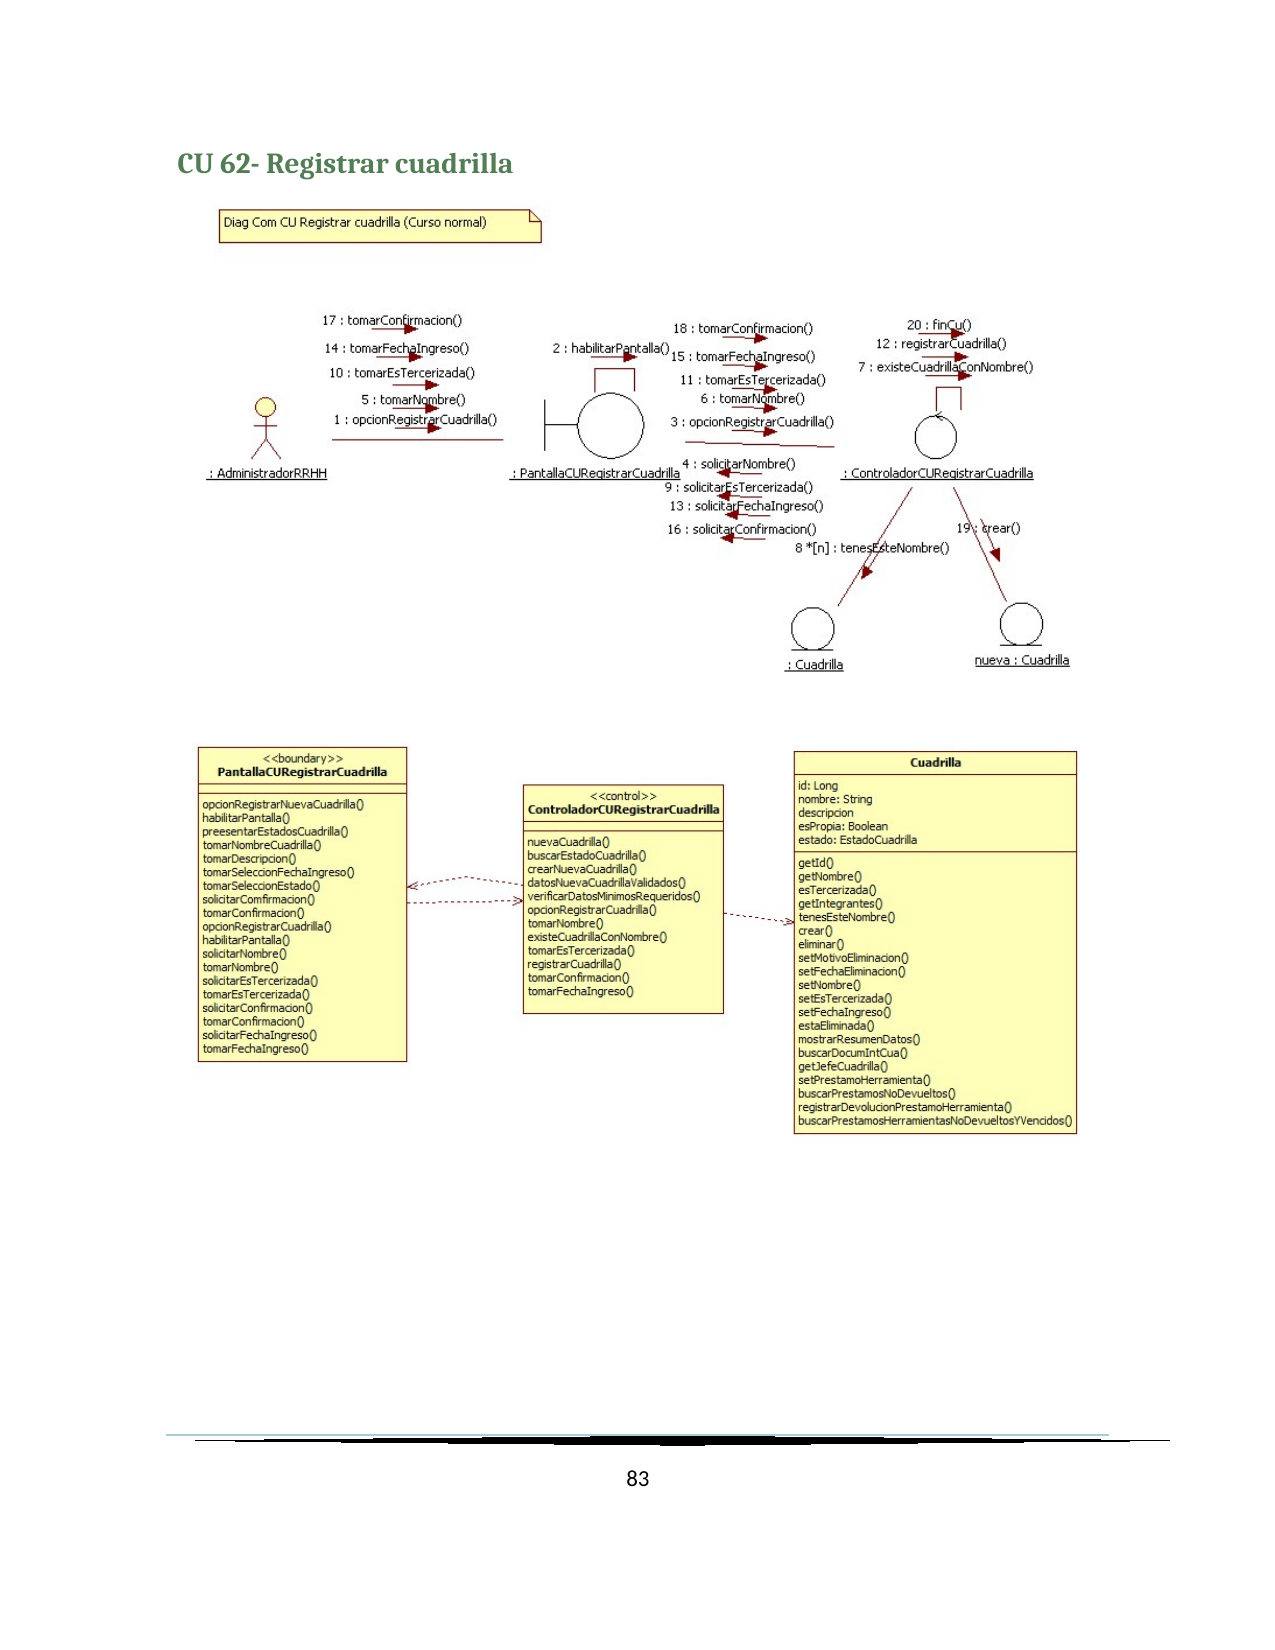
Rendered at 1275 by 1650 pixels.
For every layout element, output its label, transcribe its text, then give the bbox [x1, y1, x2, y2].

picture [177, 726, 1098, 1155]
subtitle CU 62- Registrar cuadrilla [177, 148, 1098, 181]
picture [177, 186, 1098, 702]
